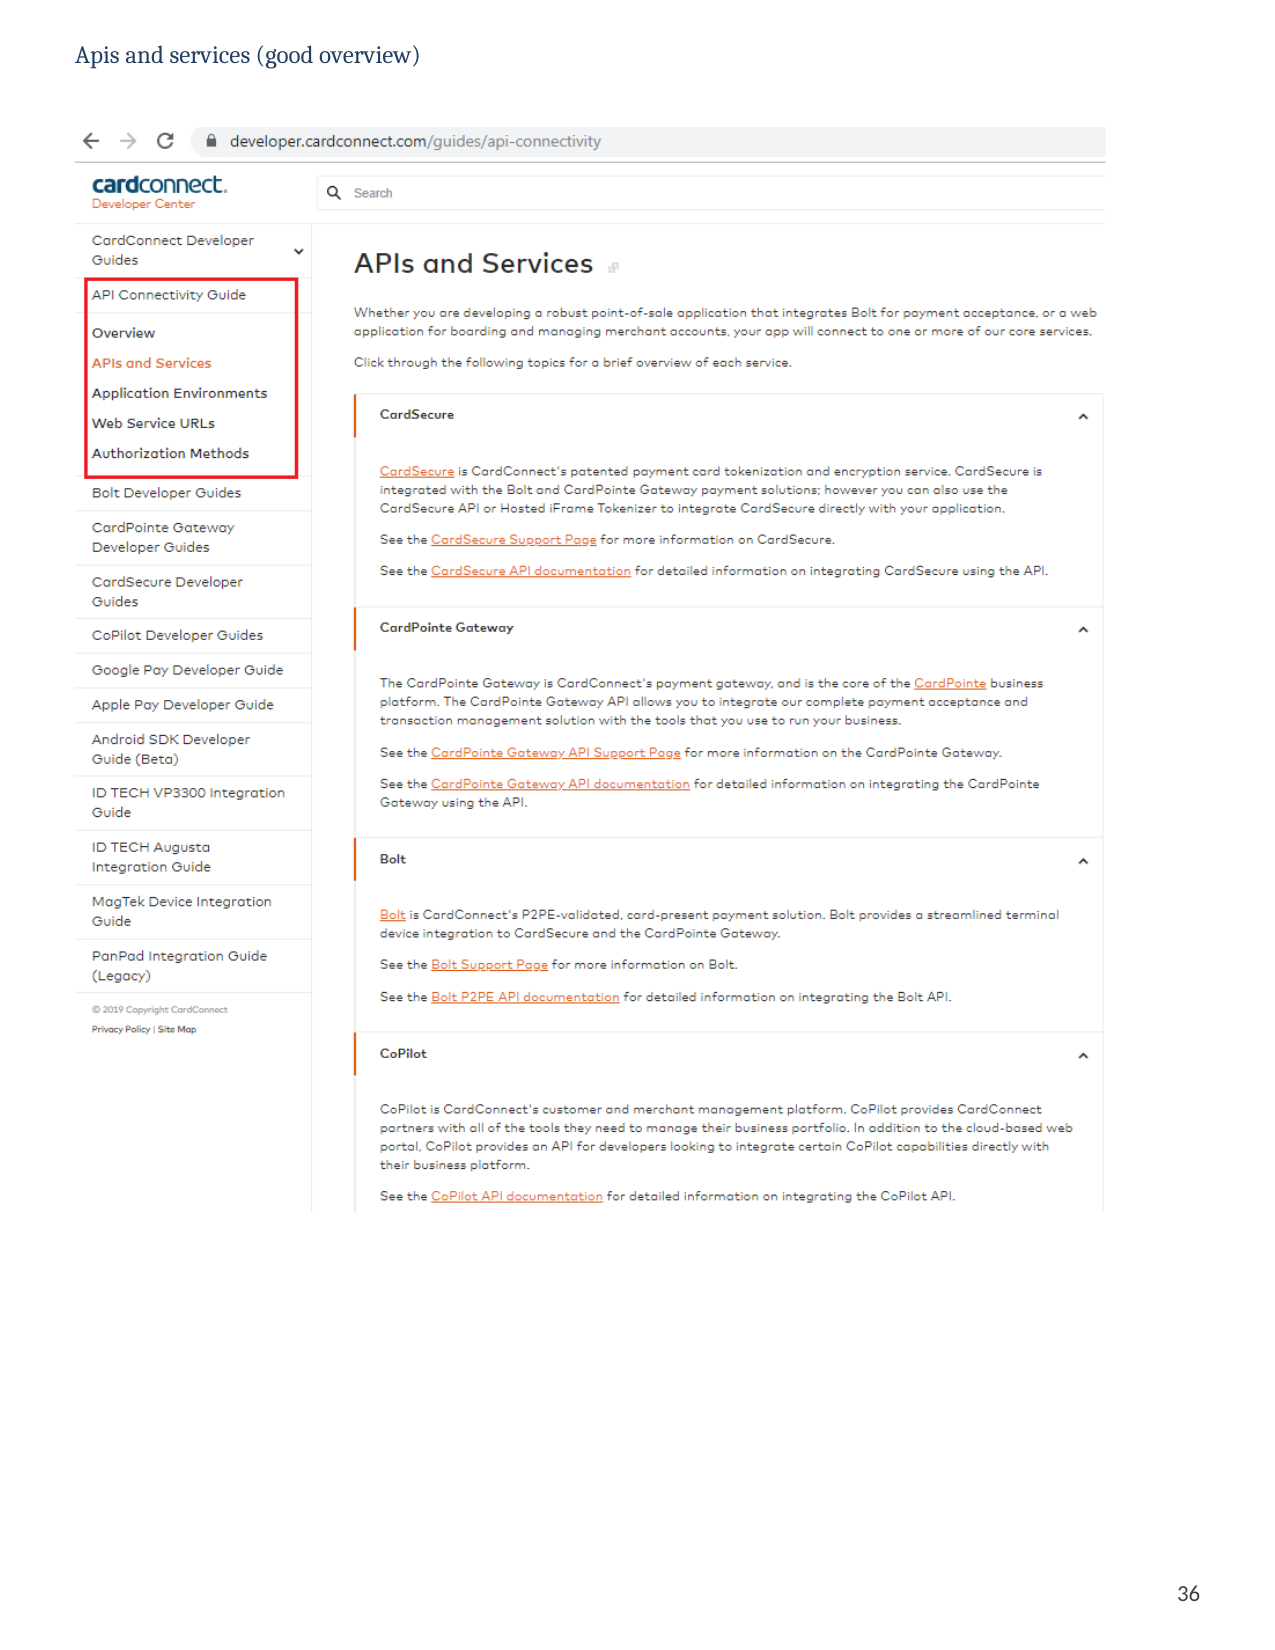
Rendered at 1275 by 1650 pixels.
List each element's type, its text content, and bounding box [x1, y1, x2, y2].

picture [75, 127, 1106, 1212]
subtitle Apis and services (good overview) [75, 41, 1200, 70]
